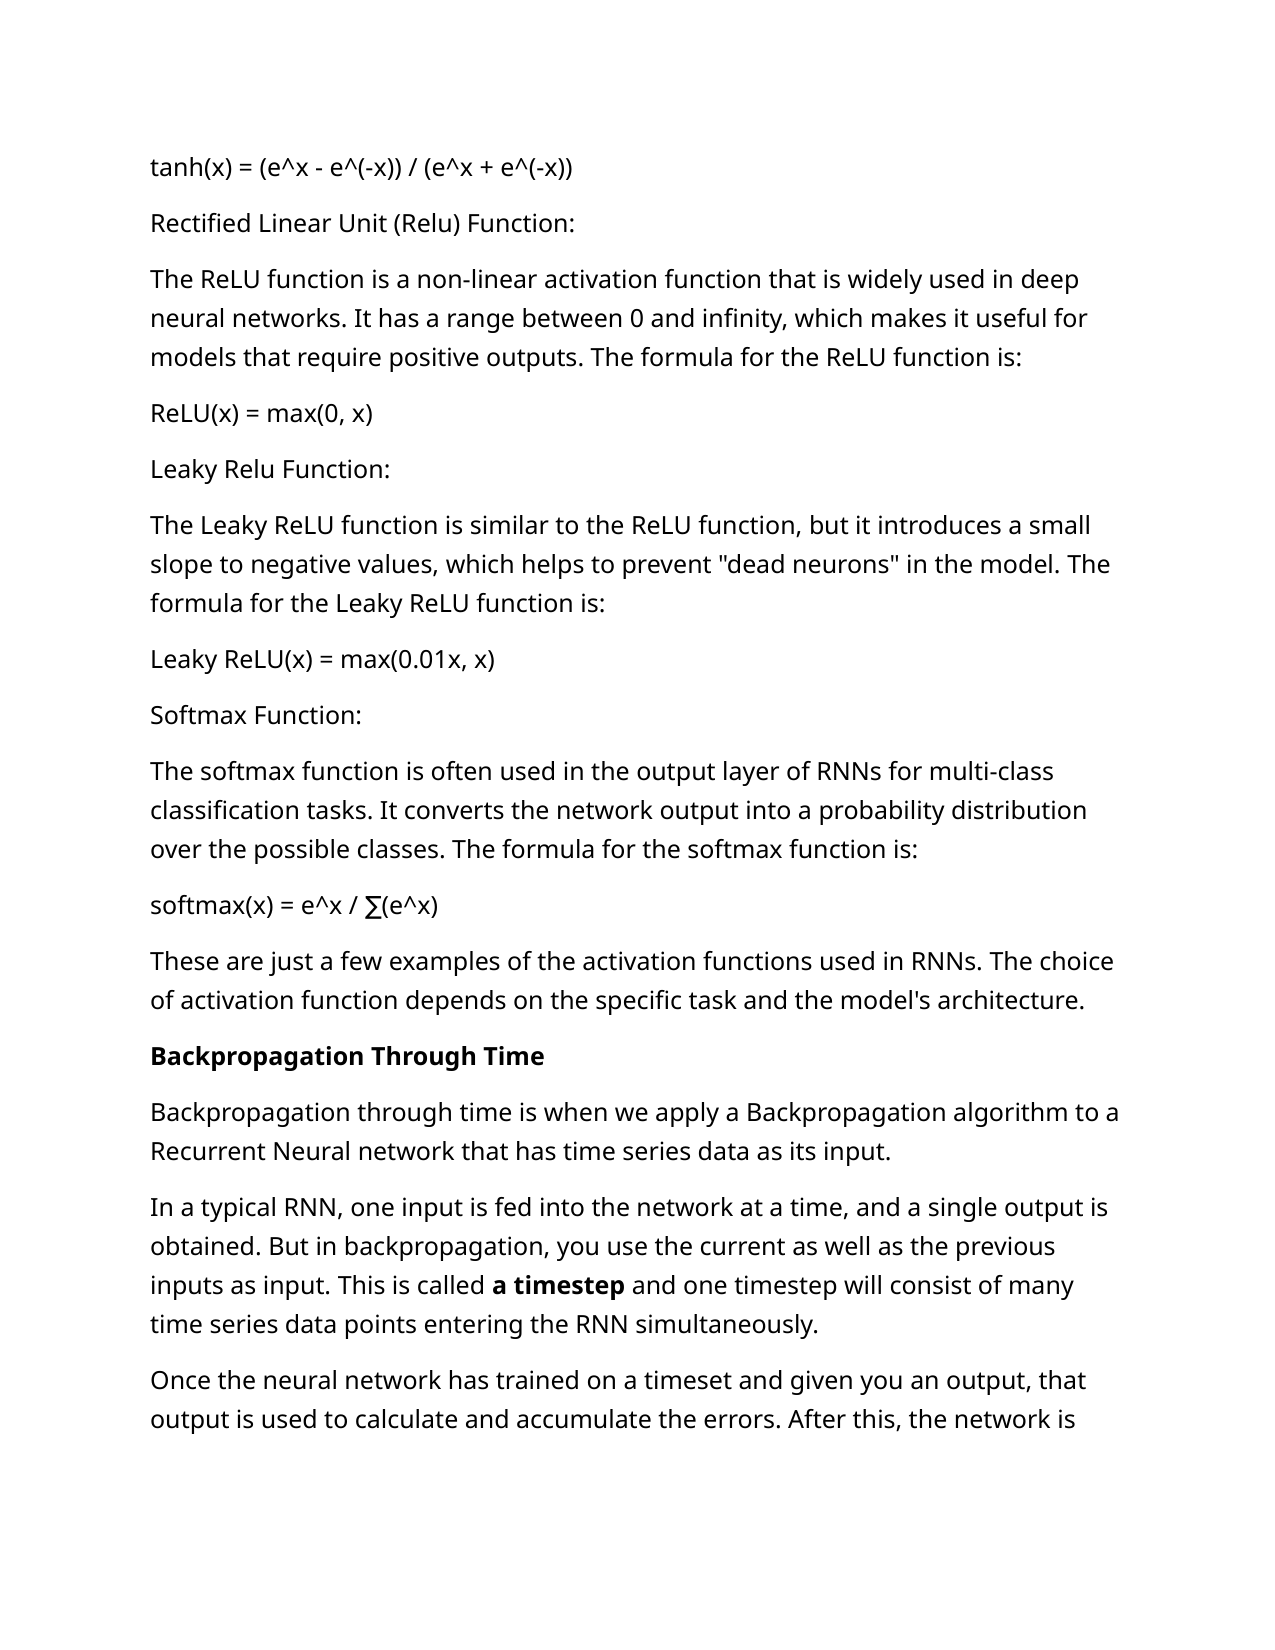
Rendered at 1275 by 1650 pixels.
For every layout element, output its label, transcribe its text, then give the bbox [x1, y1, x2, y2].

text The ReLU function is a non-linear activation function that is widely used in deep neural networks. It has a range between 0 and infinity, which makes it useful for models that require positive outputs. The formula for the ReLU function is: [150, 262, 1125, 374]
text The Leaky ReLU function is similar to the ReLU function, but it introduces a small slope to negative values, which helps to prevent "dead neurons" in the model. The formula for the Leaky ReLU function is: [150, 507, 1125, 620]
text Leaky Relu Function: [150, 452, 1125, 486]
text Rectified Linear Unit (Relu) Function: [150, 206, 1125, 240]
text Backpropagation Through Time [150, 1038, 1125, 1072]
text tanh(x) = (e^x - e^(-x)) / (e^x + e^(-x)) [150, 150, 1125, 184]
text The softmax function is often used in the output layer of RNNs for multi-class classification tasks. It converts the network output into a probability distribution over the possible classes. The formula for the softmax function is: [150, 753, 1125, 866]
text Backpropagation through time is when we apply a Backpropagation algorithm to a Recurrent Neural network that has time series data as its input. [150, 1094, 1125, 1167]
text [150, 1362, 1125, 1436]
text In a typical RNN, one input is fed into the network at a time, and a single output is obtained. But in backpropagation, you use the current as well as the previous inputs as input. This is called a timestep and one timestep will consist of many time series data points entering the RNN simultaneously. [150, 1189, 1125, 1341]
text Softmax Function: [150, 697, 1125, 732]
text ReLU(x) = max(0, x) [150, 396, 1125, 430]
text These are just a few examples of the activation functions used in RNNs. The choice of activation function depends on the specific task and the model's architecture. [150, 943, 1125, 1017]
text Leaky ReLU(x) = max(0.01x, x) [150, 642, 1125, 676]
text softmax(x) = e^x / ∑(e^x) [150, 887, 1125, 922]
